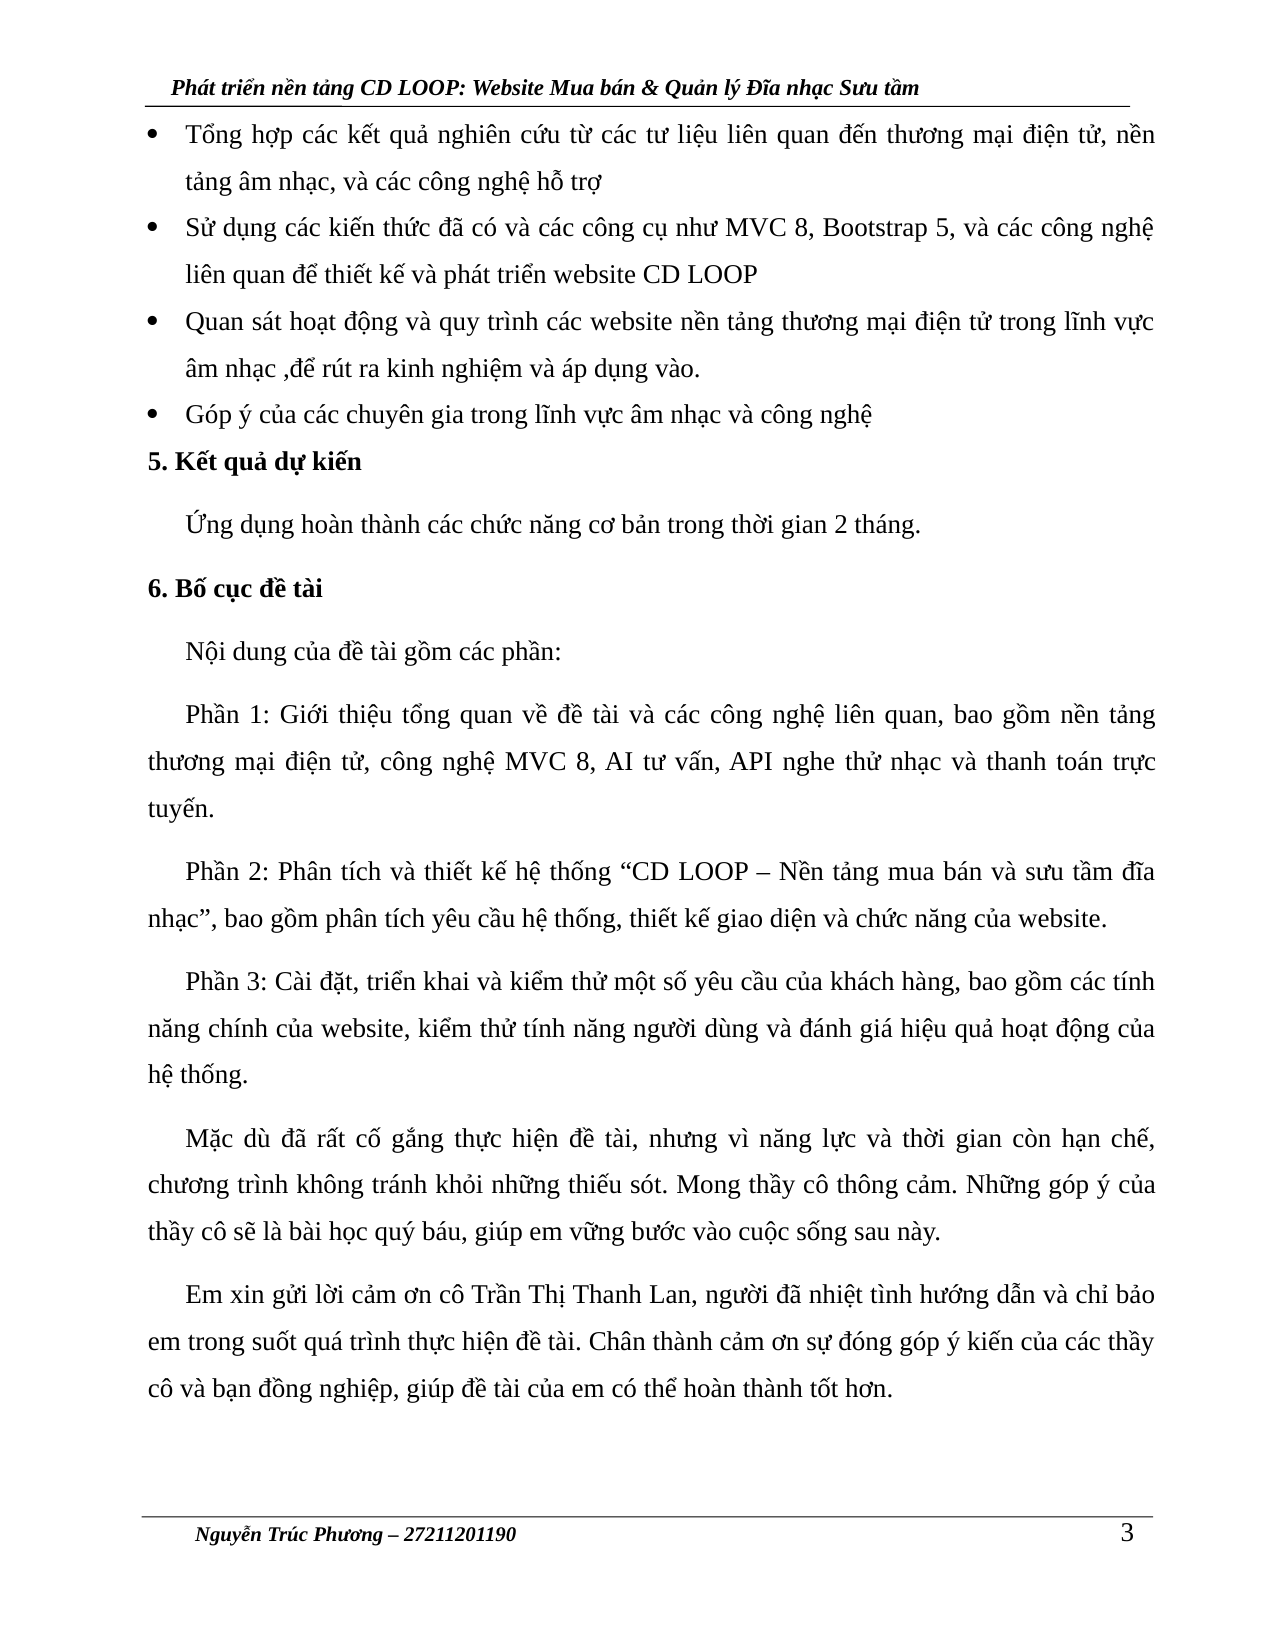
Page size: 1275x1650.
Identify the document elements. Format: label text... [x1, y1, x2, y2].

text 5. Kết quả dự kiến [148, 445, 1157, 476]
text Phần 2: Phân tích và thiết kế hệ thống “CD LOOP – Nền tảng mua bán và sưu tầm đĩa nhạc”, bao gồm phân tích yêu cầu hệ thống, thiết kế giao diện và chức năng của website. [148, 855, 1157, 933]
list Quan sát hoạt động và quy trình các website nền tảng thương mại điện tử trong lĩnh vực âm nhạc ,để rút ra kinh nghiệm và áp dụng vào. [148, 305, 1157, 383]
text Nội dung của đề tài gồm các phần: [148, 635, 1157, 666]
text Phần 3: Cài đặt, triển khai và kiểm thử một số yêu cầu của khách hàng, bao gồm các tính năng chính của website, kiểm thử tính năng người dùng và đánh giá hiệu quả hoạt động của hệ thống. [148, 965, 1157, 1090]
list Tổng hợp các kết quả nghiên cứu từ các tư liệu liên quan đến thương mại điện tử, nền tảng âm nhạc, và các công nghệ hỗ trợ [148, 118, 1157, 196]
list Sử dụng các kiến thức đã có và các công cụ như MVC 8, Bootstrap 5, và các công nghệ liên quan để thiết kế và phát triển website CD LOOP [148, 212, 1157, 289]
text Ứng dụng hoàn thành các chức năng cơ bản trong thời gian 2 tháng. [148, 509, 1157, 540]
text Phần 1: Giới thiệu tổng quan về đề tài và các công nghệ liên quan, bao gồm nền tảng thương mại điện tử, công nghệ MVC 8, AI tư vấn, API nghe thử nhạc và thanh toán trực tuyến. [148, 699, 1157, 823]
text Mặc dù đã rất cố gắng thực hiện đề tài, nhưng vì năng lực và thời gian còn hạn chế, chương trình không tránh khỏi những thiếu sót. Mong thầy cô thông cảm. Những góp ý của thầy cô sẽ là bài học quý báu, giúp em vững bước vào cuộc sống sau này. [148, 1122, 1157, 1246]
list Góp ý của các chuyên gia trong lĩnh vực âm nhạc và công nghệ [148, 398, 1157, 430]
text 6. Bố cục đề tài [148, 572, 1157, 603]
text Em xin gửi lời cảm ơn cô Trần Thị Thanh Lan, người đã nhiệt tình hướng dẫn và chỉ bảo em trong suốt quá trình thực hiện đề tài. Chân thành cảm ơn sự đóng góp ý kiến của các thầy cô và bạn đồng nghiệp, giúp đề tài của em có thể hoàn thành tốt hơn. [148, 1279, 1157, 1403]
